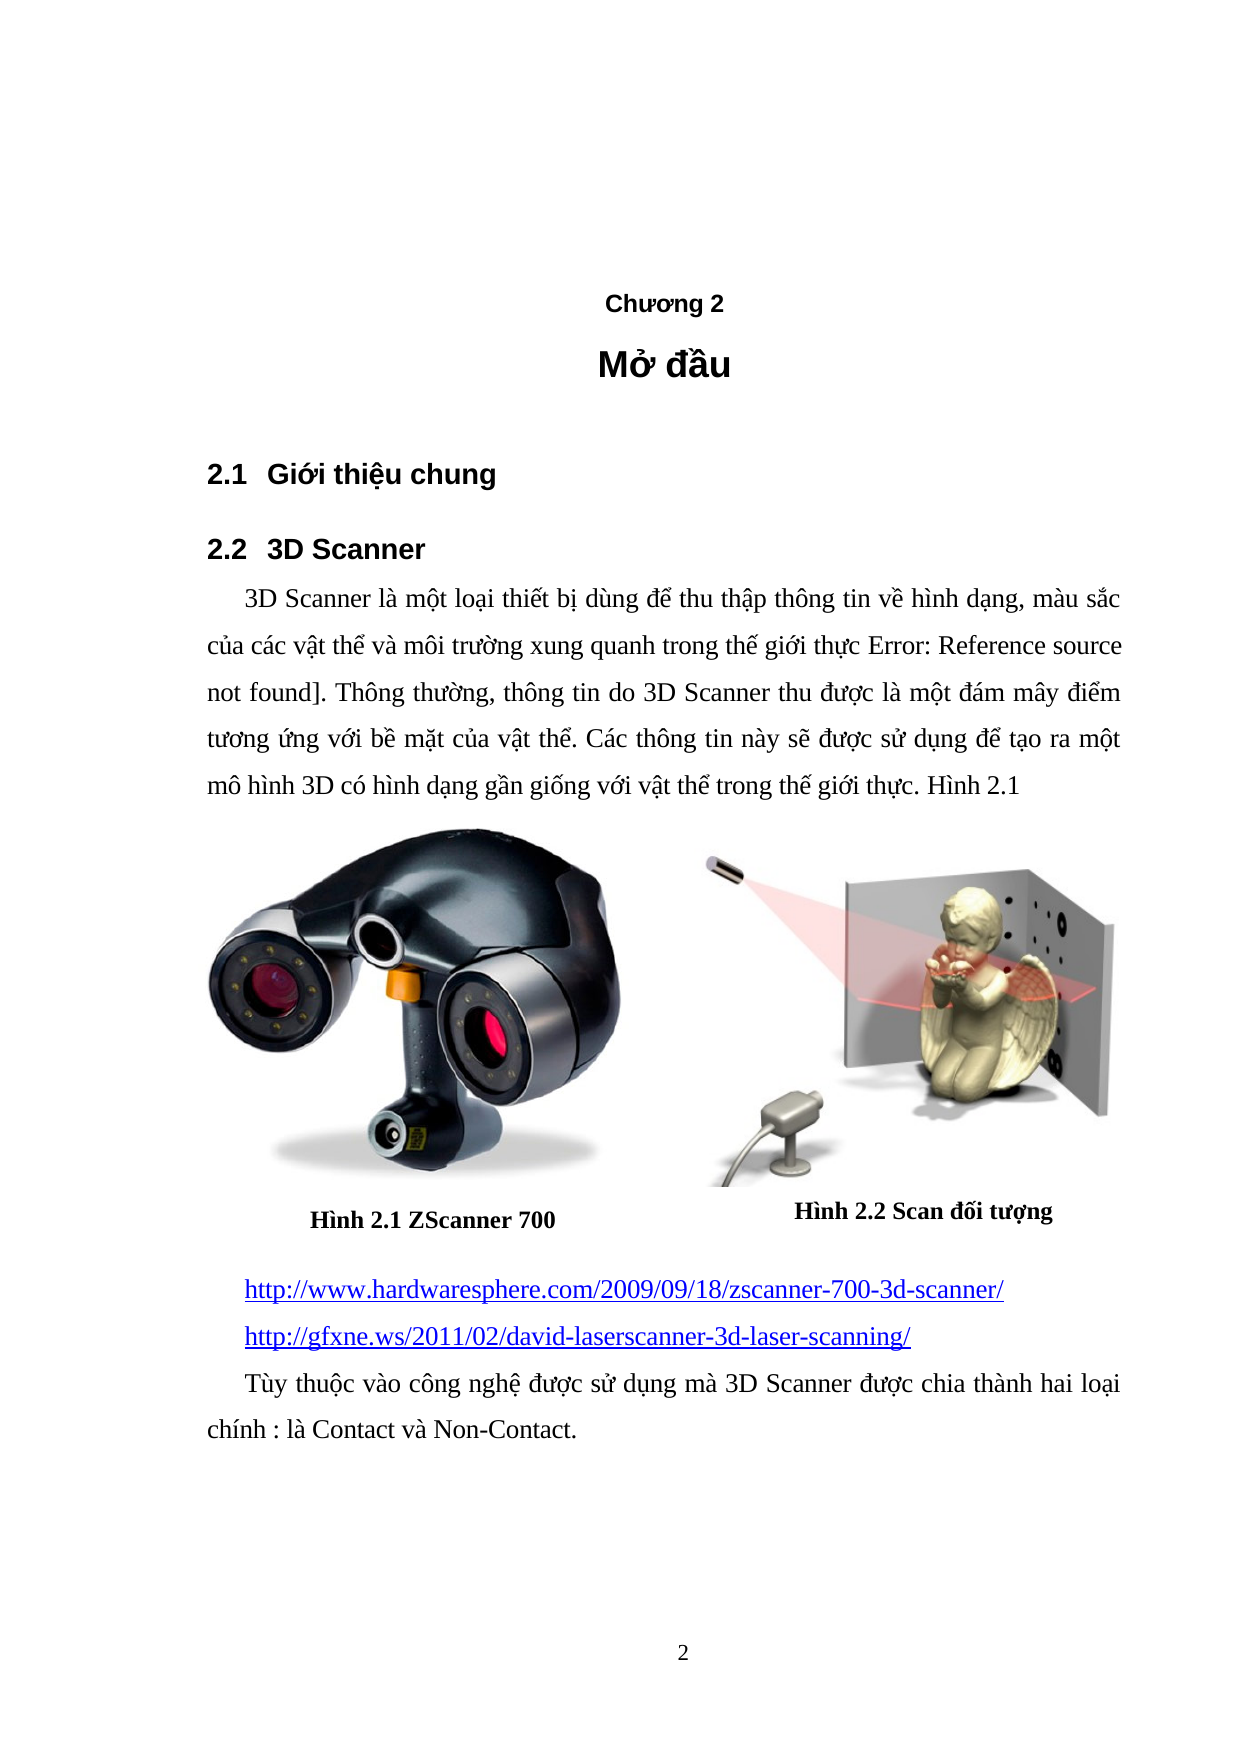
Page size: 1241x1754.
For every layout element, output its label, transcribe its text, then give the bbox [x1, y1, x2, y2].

subtitle 3D Scanner [207, 532, 1122, 566]
picture [190, 820, 641, 1187]
text http://gfxne.ws/2011/02/david-laserscanner-3d-laser-scanning/ [207, 1320, 1122, 1351]
subtitle Giới thiệu chung [207, 457, 1122, 491]
subtitle Mở đầu [207, 278, 1122, 385]
picture [693, 830, 1119, 1187]
text http://www.hardwaresphere.com/2009/09/18/zscanner-700-3d-scanner/ [207, 1217, 1122, 1305]
text Tùy thuộc vào công nghệ được sử dụng mà 3D Scanner được chia thành hai loại chính : là Contact và Non-Contact. [207, 1367, 1122, 1445]
